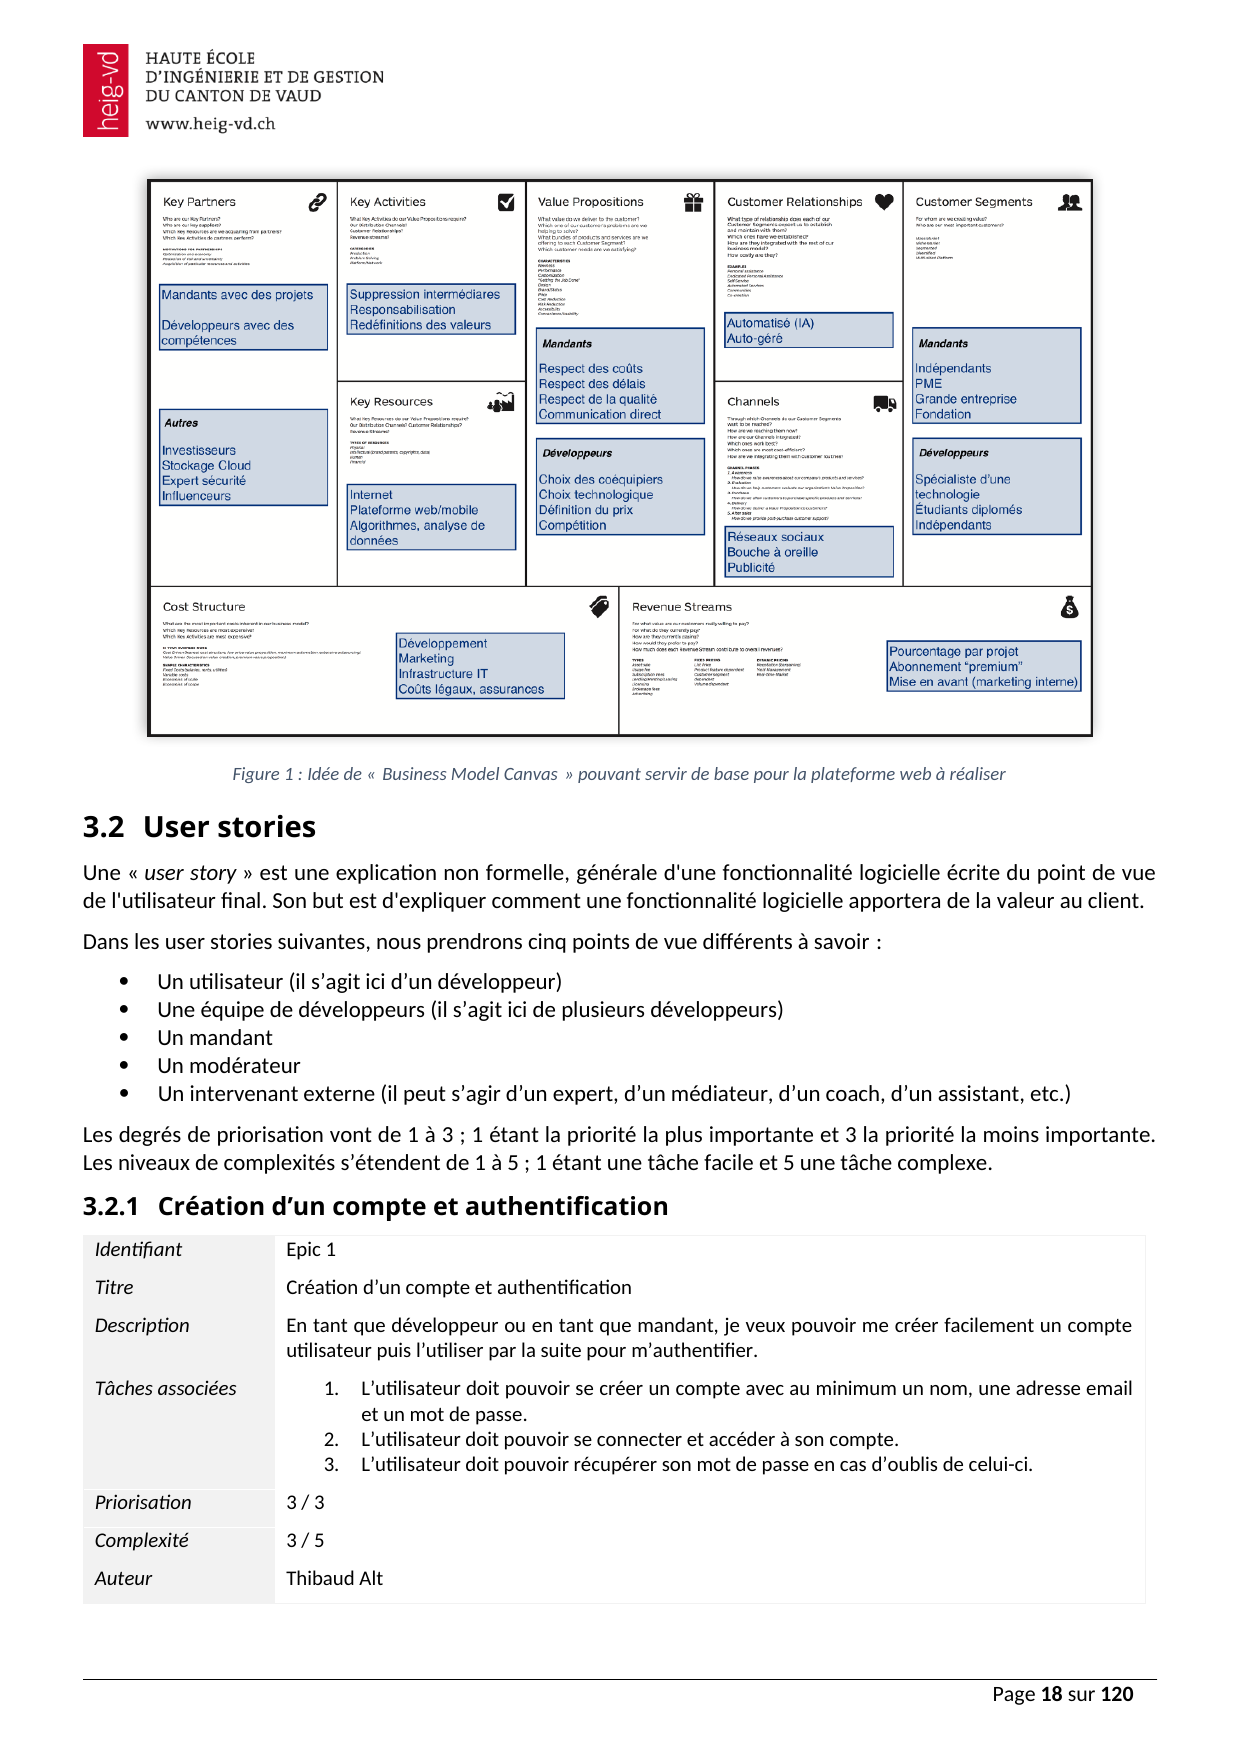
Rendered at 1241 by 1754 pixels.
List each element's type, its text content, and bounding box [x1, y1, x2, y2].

text Dans les user stories suivantes, nous prendrons cinq points de vue différents à savoir : [83, 927, 1157, 955]
table_header Identifiant [84, 1236, 275, 1274]
table_cell En tant que développeur ou en tant que mandant, je veux pouvoir me créer facilement un compte utilisateur puis l’utiliser par la suite pour m’authentifier. [275, 1312, 1145, 1375]
subtitle Création d’un compte et authentification [83, 1189, 1157, 1223]
picture [83, 44, 384, 137]
table_cell 3 / 3 [275, 1490, 1145, 1527]
text Une « user story » est une explication non formelle, générale d'une fonctionnalité logicielle écrite du point de vue de l'utilisateur final. Son but est d'expliquer comment une fonctionnalité logicielle apportera de la valeur au client. [83, 858, 1157, 914]
table_cell Titre [84, 1274, 275, 1312]
list Un mandant [120, 1023, 1157, 1052]
list Un utilisateur (il s’agit ici d’un développeur) [120, 967, 1157, 996]
table_cell L’utilisateur doit pouvoir se créer un compte avec au minimum un nom, une adresse email et un mot de passe. L’utilisateur doit pouvoir se connecter et accéder à son compte. L’utilisateur doit pouvoir récupérer son mot de passe en cas d’oublis de celui-ci. [275, 1375, 1145, 1489]
subtitle User stories [83, 806, 1157, 846]
text Les degrés de priorisation vont de 1 à 3 ; 1 étant la priorité la plus importante et 3 la priorité la moins importante. Les niveaux de complexités s’étendent de 1 à 5 ; 1 étant une tâche facile et 5 une tâche complexe. [83, 1120, 1157, 1176]
table_cell Auteur [84, 1565, 275, 1603]
table_cell 3 / 5 [275, 1528, 1145, 1565]
table_cell Complexité [84, 1528, 275, 1565]
list Un modérateur [120, 1052, 1157, 1079]
table_cell Description [84, 1312, 275, 1375]
table_cell Priorisation [84, 1490, 275, 1527]
picture [147, 179, 1093, 737]
table_cell Tâches associées [84, 1375, 275, 1489]
table_header Epic 1 [275, 1236, 1145, 1274]
text Figure 1 : Idée de « Business Model Canvas » pouvant servir de base pour la plateforme web à réaliser [83, 762, 1157, 785]
list Une équipe de développeurs (il s’agit ici de plusieurs développeurs) [120, 996, 1157, 1023]
table_cell Thibaud Alt [275, 1565, 1145, 1603]
list Un intervenant externe (il peut s’agir d’un expert, d’un médiateur, d’un coach, d’un assistant, etc.) [120, 1079, 1157, 1108]
table_cell Création d’un compte et authentification [275, 1274, 1145, 1312]
